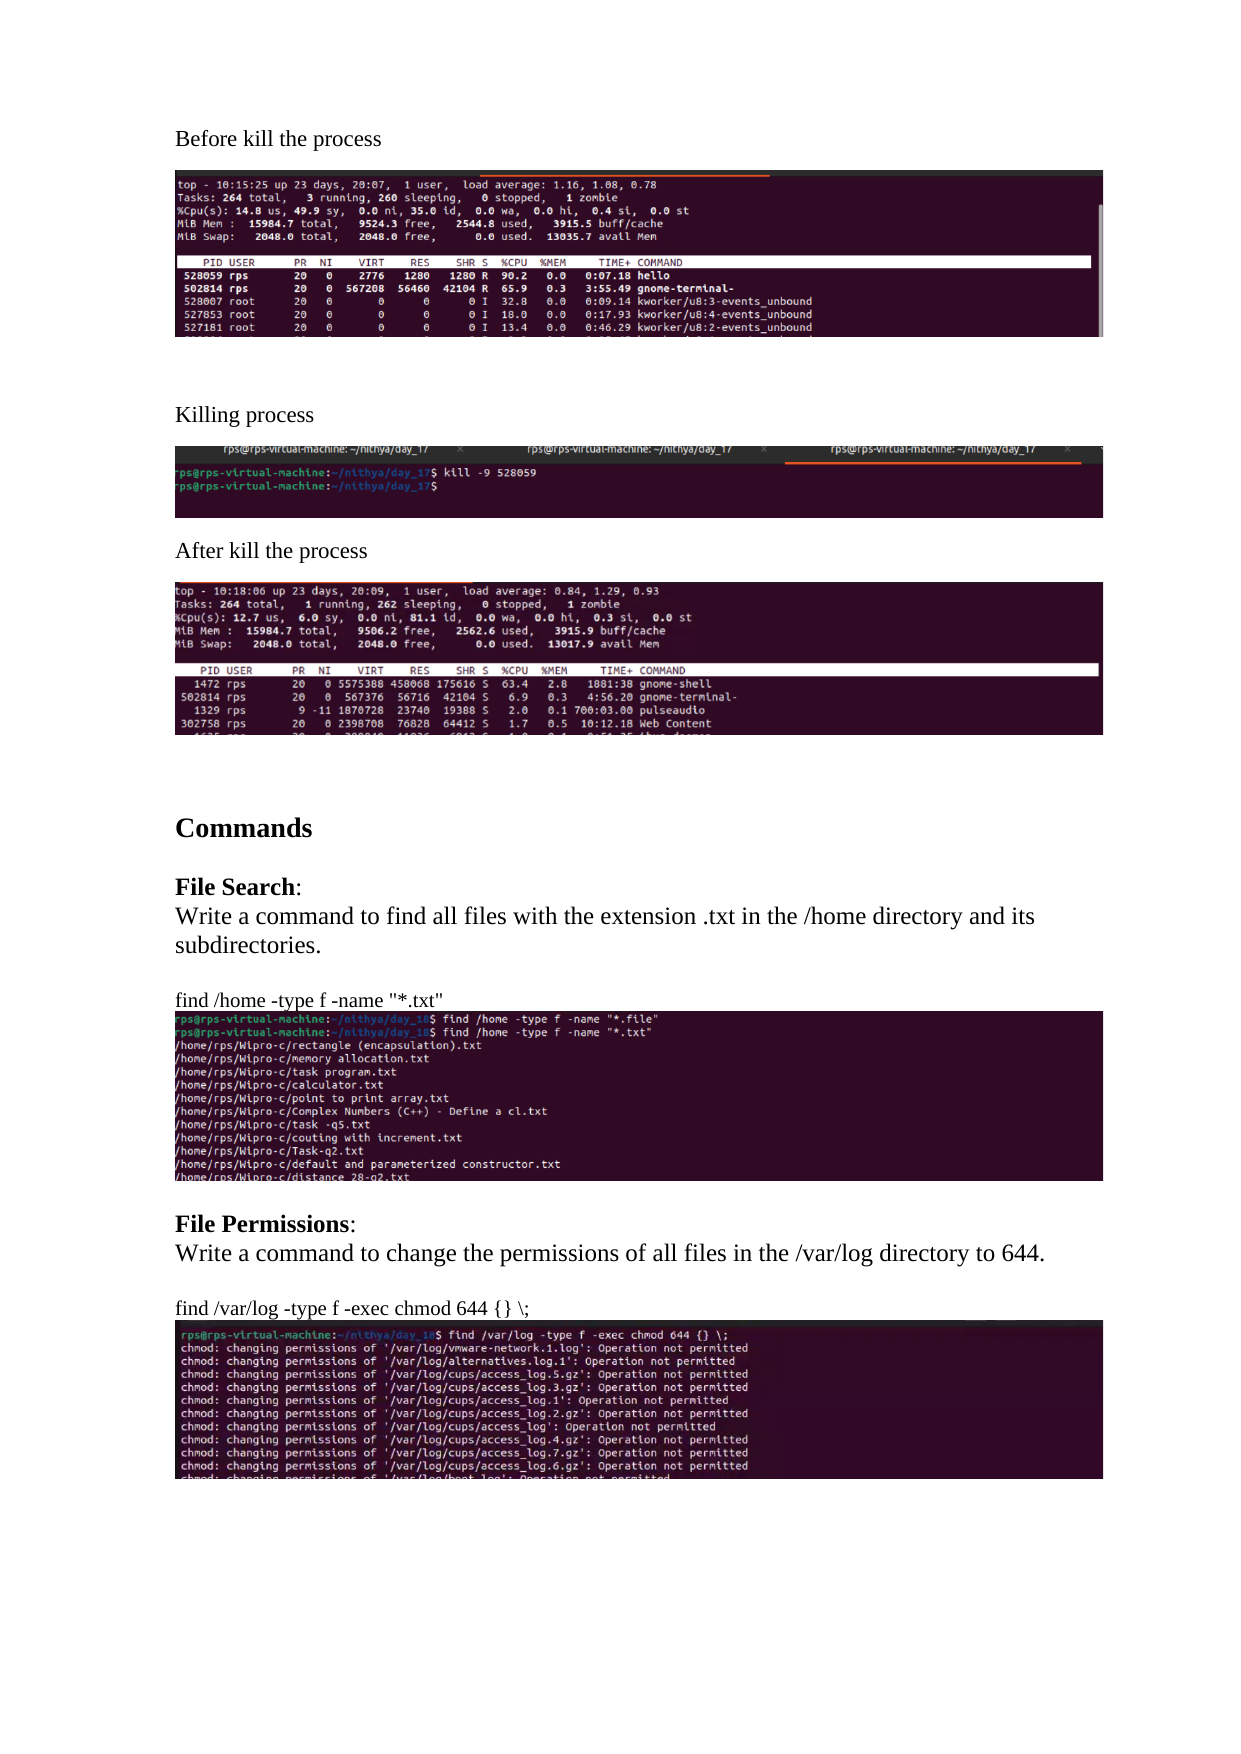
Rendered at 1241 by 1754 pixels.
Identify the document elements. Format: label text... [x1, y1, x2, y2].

picture [175, 1320, 1104, 1479]
text Before kill the process [175, 125, 1103, 151]
picture [175, 1011, 1104, 1181]
picture [175, 170, 1104, 337]
picture [175, 446, 1104, 518]
text Killing process [175, 401, 1103, 427]
text find /home -type f -name "*.txt" [175, 988, 1103, 1011]
text File Permissions: Write a command to change the permissions of all files in the /var/log directory to 644. [175, 1209, 1103, 1267]
text find /var/log -type f -exec chmod 644 {} \; [175, 1296, 1103, 1320]
text After kill the process [175, 537, 1103, 563]
text File Search: Write a command to find all files with the extension .txt in the /home directory and its subdirectories. [175, 872, 1103, 958]
subtitle Commands [175, 811, 1103, 843]
picture [175, 582, 1104, 735]
